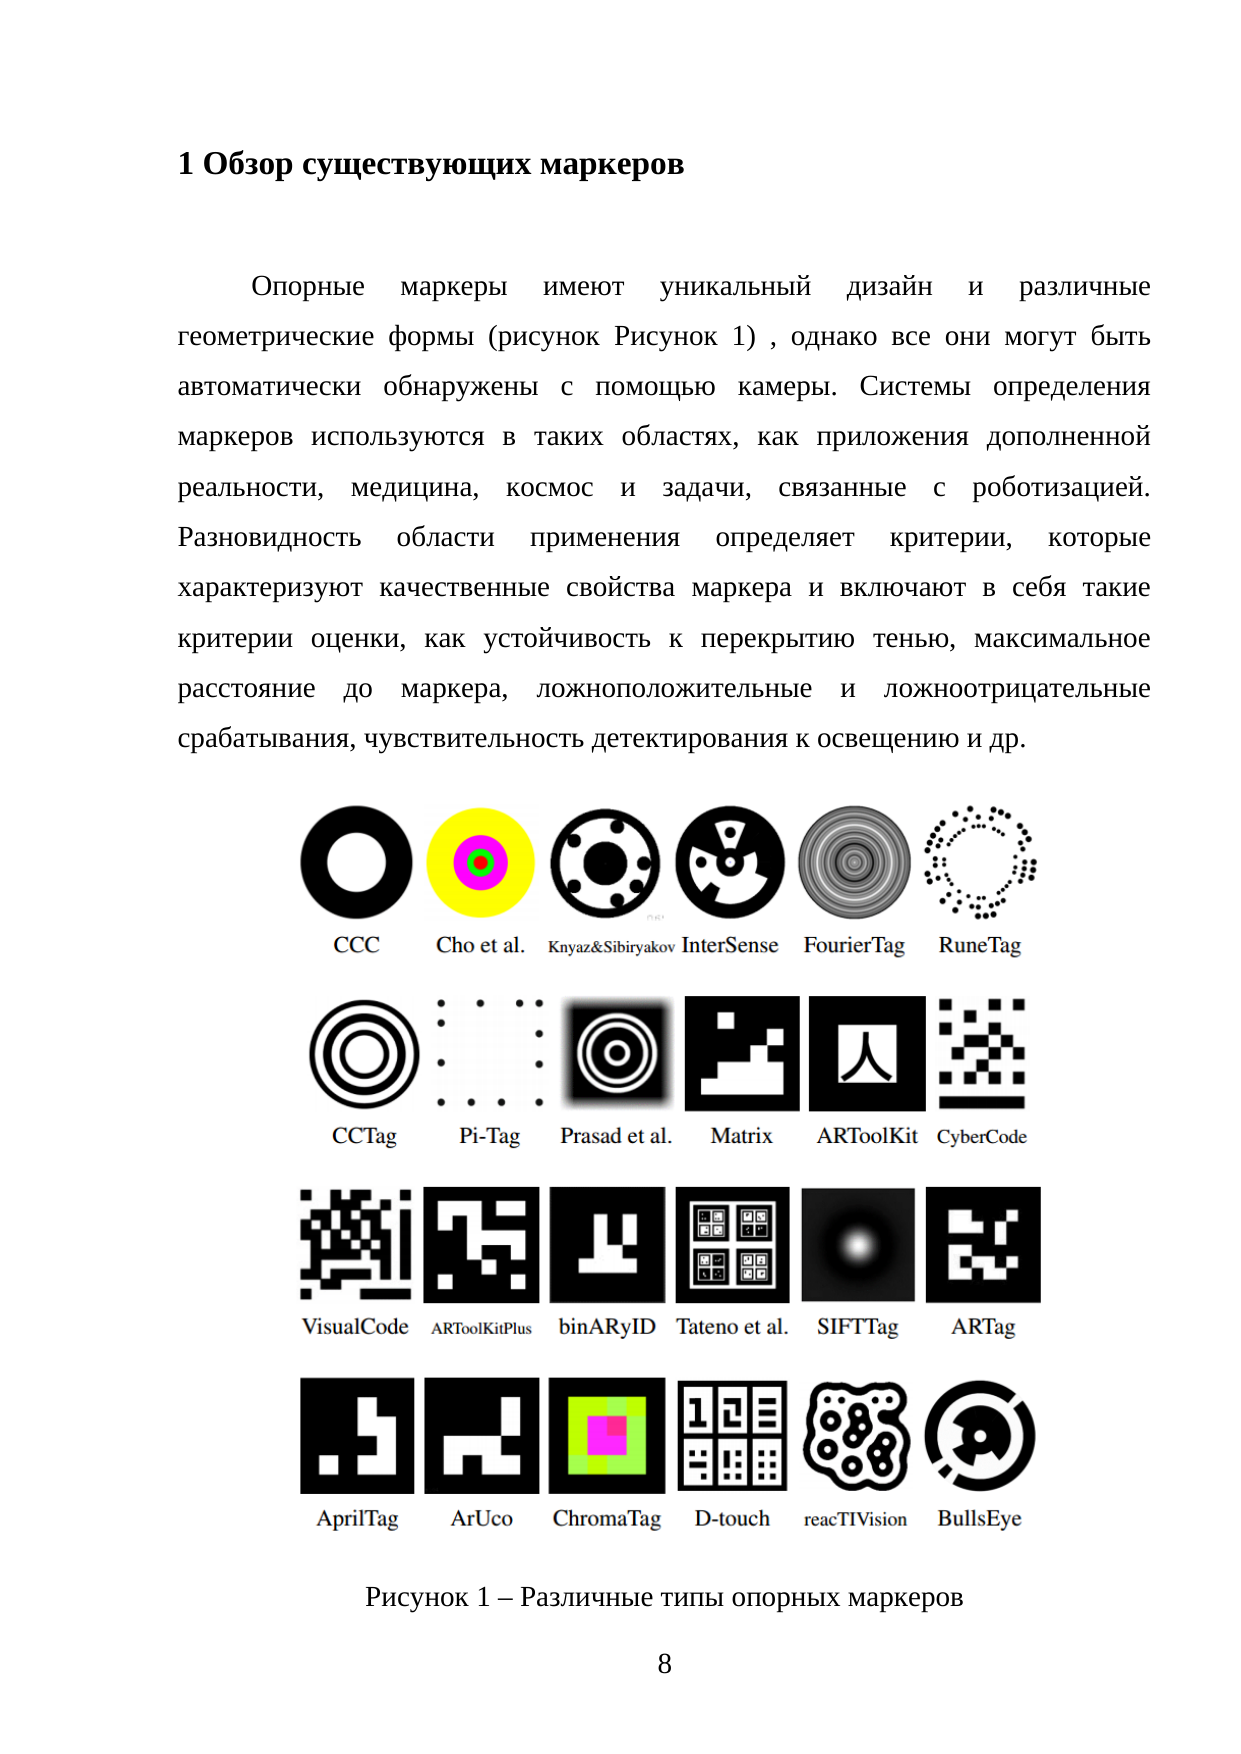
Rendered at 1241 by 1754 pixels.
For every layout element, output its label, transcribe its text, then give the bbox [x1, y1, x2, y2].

text Рисунок 1 – Различные типы опорных маркеров [177, 1579, 1152, 1613]
text Опорные маркеры имеют уникальный дизайн и различные геометрические формы (рисунок Рисунок 1) , однако все они могут быть автоматически обнаружены с помощью камеры. Системы определения маркеров используются в таких областях, как приложения дополненной реальности, медицина, космос и задачи, связанные с роботизацией. Разновидность области применения определяет критерии, которые характеризуют качественные свойства маркера и включают в себя такие критерии оценки, как устойчивость к перекрытию тенью, максимальное расстояние до маркера, ложноположительные и ложноотрицательные срабатывания, чувствительность детектирования к освещению и др. [177, 268, 1152, 754]
picture [276, 787, 1053, 1547]
subtitle 1 Обзор существующих маркеров [177, 143, 1152, 181]
